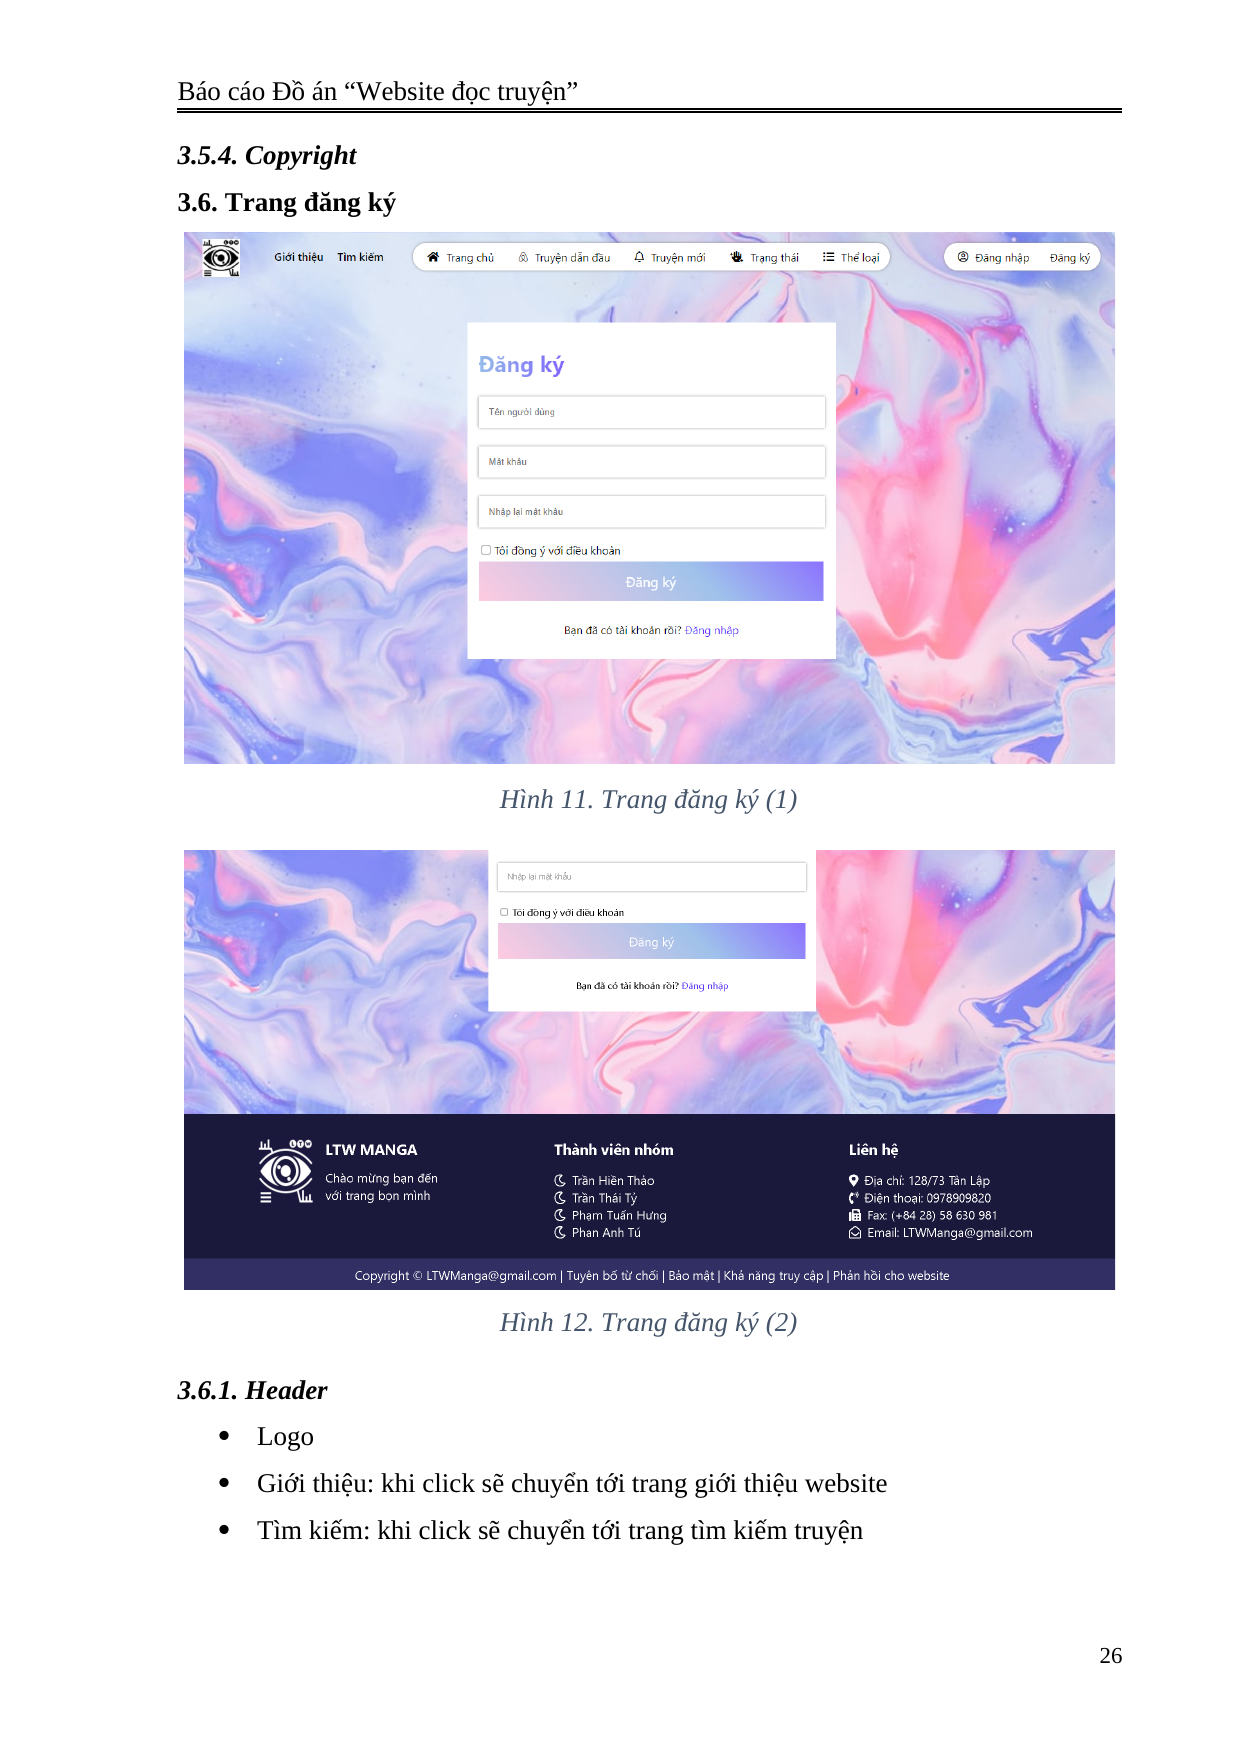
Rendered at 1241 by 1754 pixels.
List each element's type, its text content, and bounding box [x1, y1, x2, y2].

subtitle 3.5.4. Copyright [177, 139, 1122, 170]
list Giới thiệu: khi click sẽ chuyển tới trang giới thiệu website [219, 1467, 1122, 1498]
picture [184, 232, 1116, 764]
text Hình 12. Trang đăng ký (2) [177, 1306, 1122, 1337]
subtitle 3.6. Trang đăng ký [177, 186, 1122, 217]
text Hình 11. Trang đăng ký (1) [177, 783, 1122, 814]
list Tìm kiếm: khi click sẽ chuyển tới trang tìm kiếm truyện [219, 1514, 1122, 1545]
picture [184, 850, 1116, 1290]
list Logo [219, 1420, 1122, 1452]
subtitle 3.6.1. Header [177, 1374, 1122, 1405]
